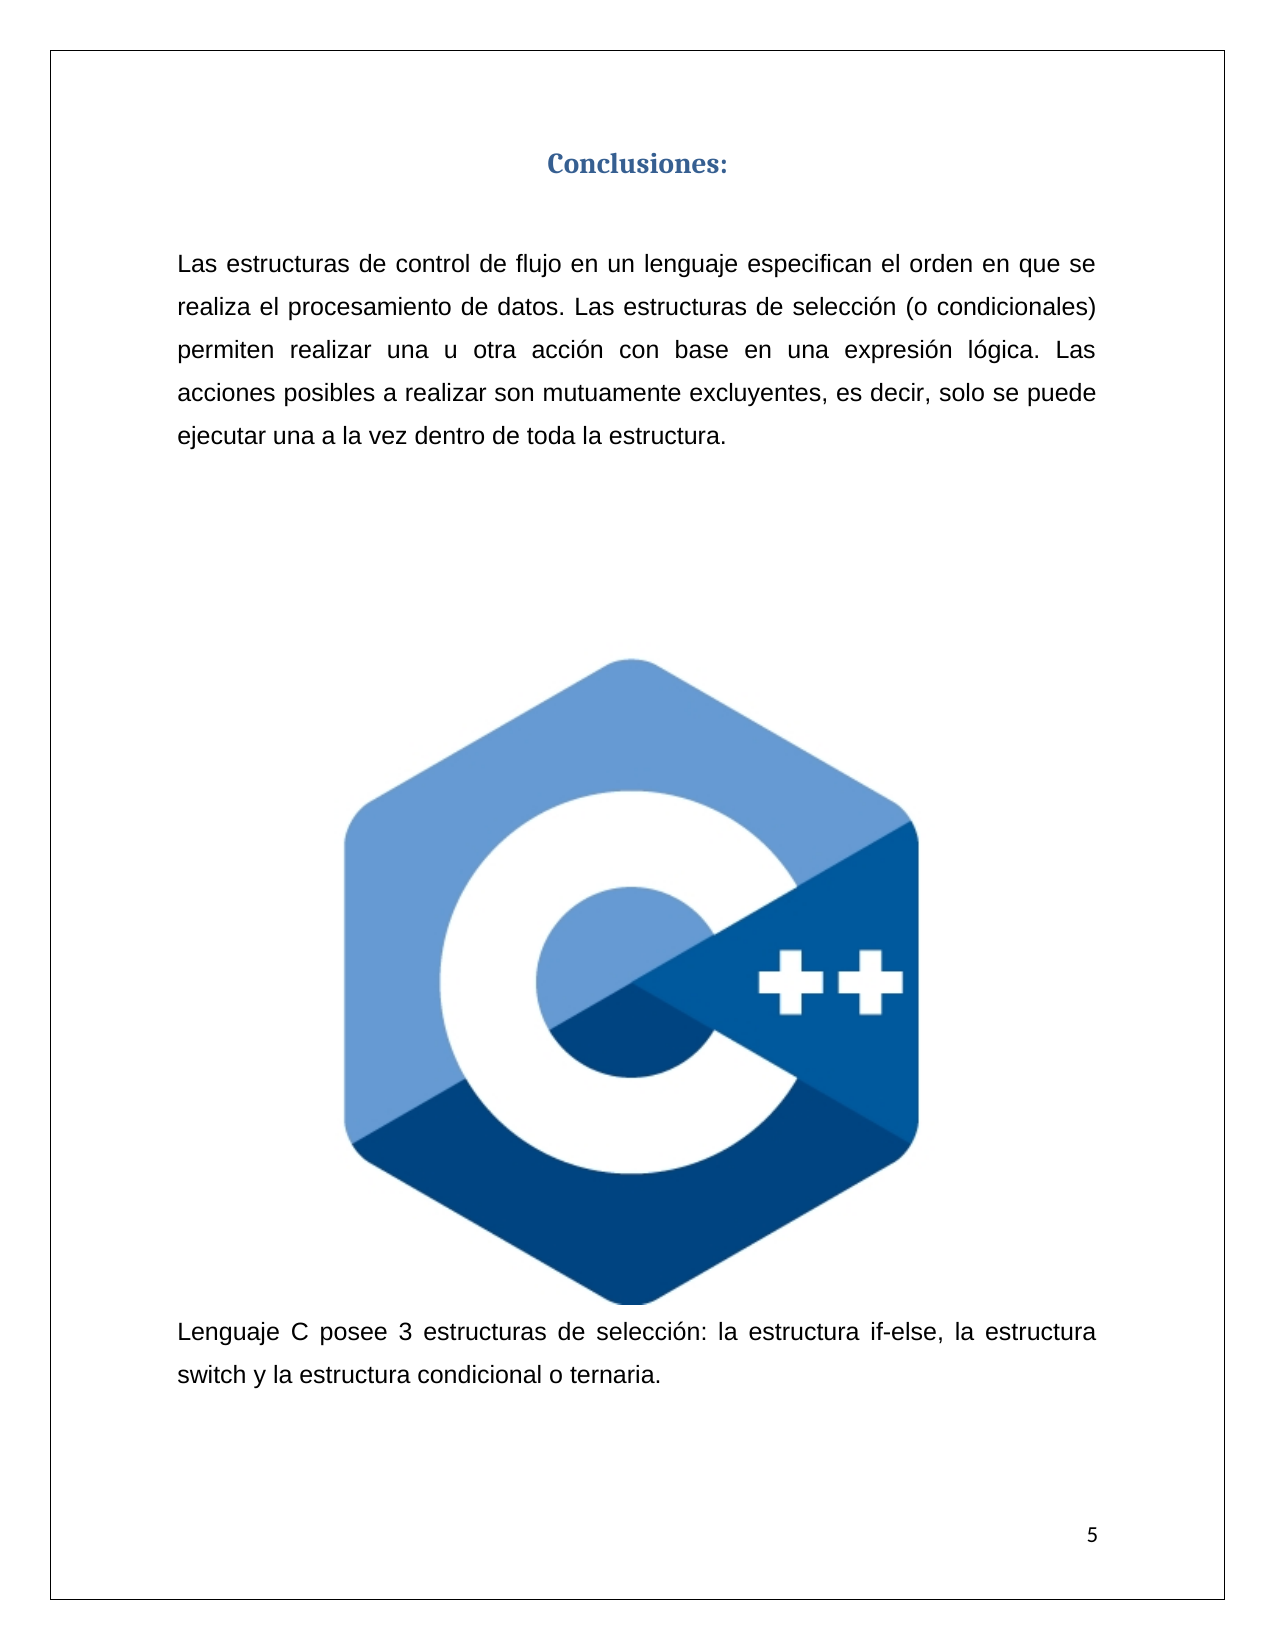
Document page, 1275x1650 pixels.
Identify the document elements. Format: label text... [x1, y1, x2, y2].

subtitle Conclusiones: [177, 147, 1098, 181]
text Las estructuras de control de flujo en un lenguaje especifican el orden en que se realiza el procesamiento de datos. Las estructuras de selección (o condicionales) permiten realizar una u otra acción con base en una expresión lógica. Las acciones posibles a realizar son mutuamente excluyentes, es decir, solo se puede ejecutar una a la vez dentro de toda la estructura. [177, 249, 1098, 450]
text Lenguaje C posee 3 estructuras de selección: la estructura if-else, la estructura switch y la estructura condicional o ternaria. [177, 1317, 1098, 1389]
picture [310, 593, 986, 1305]
